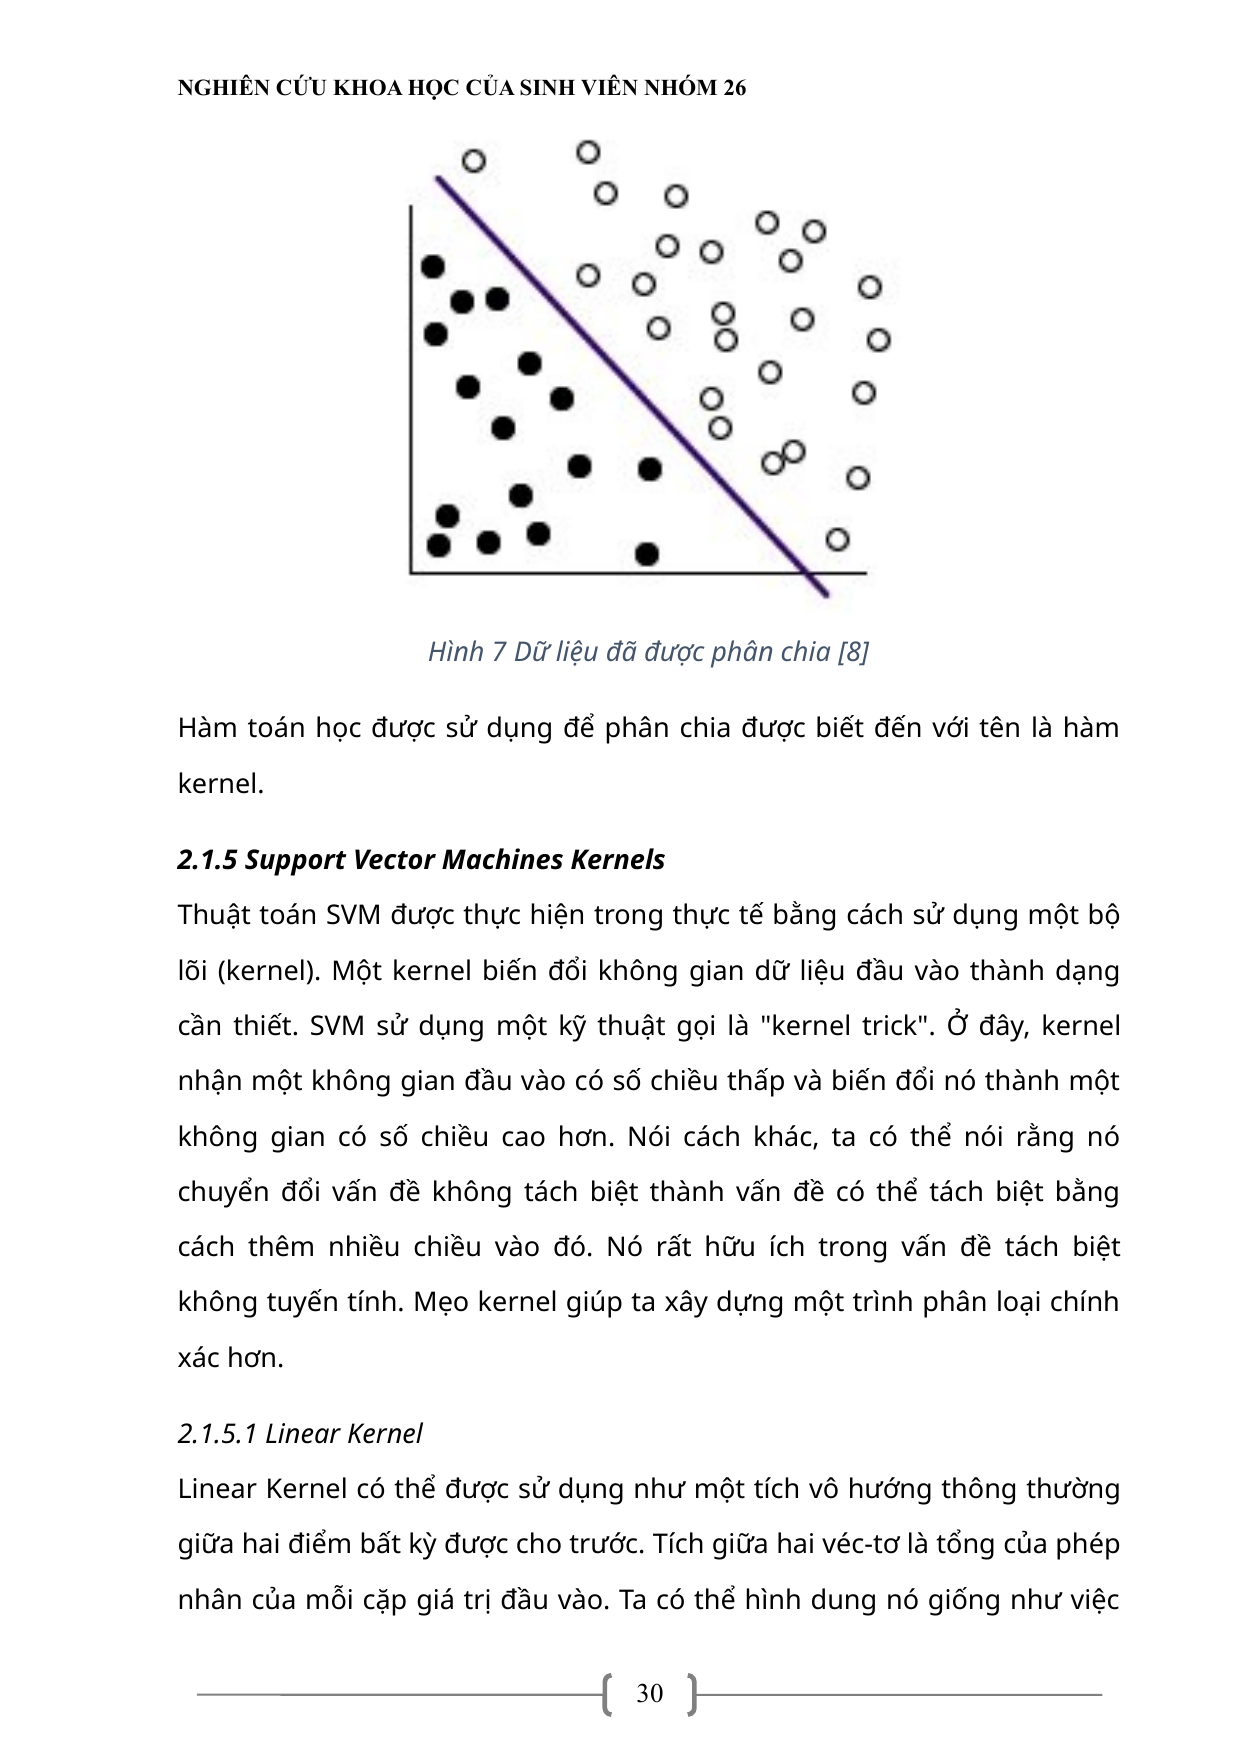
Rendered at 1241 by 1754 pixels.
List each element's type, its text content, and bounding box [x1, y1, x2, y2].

subtitle Support Vector Machines Kernels [177, 840, 1122, 877]
picture [384, 118, 915, 614]
subtitle Linear Kernel [177, 1414, 1122, 1451]
text Hình 7 Dữ liệu đã được phân chia [177, 633, 1122, 670]
text Hàm toán học được sử dụng để phân chia được biết đến với tên là hàm kernel. [177, 709, 1122, 801]
text Thuật toán SVM được thực hiện trong thực tế bằng cách sử dụng một bộ lõi (kernel). Một kernel biến đổi không gian dữ liệu đầu vào thành dạng cần thiết. SVM sử dụng một kỹ thuật gọi là "kernel trick". Ở đây, kernel nhận một không gian đầu vào có số chiều thấp và biến đổi nó thành một không gian có số chiều cao hơn. Nói cách khác, ta có thể nói rằng nó chuyển đổi vấn đề không tách biệt thành vấn đề có thể tách biệt bằng cách thêm nhiều chiều vào đó. Nó rất hữu ích trong vấn đề tách biệt không tuyến tính. Mẹo kernel giúp ta xây dựng một trình phân loại chính xác hơn. [177, 896, 1122, 1375]
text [177, 1470, 1122, 1617]
